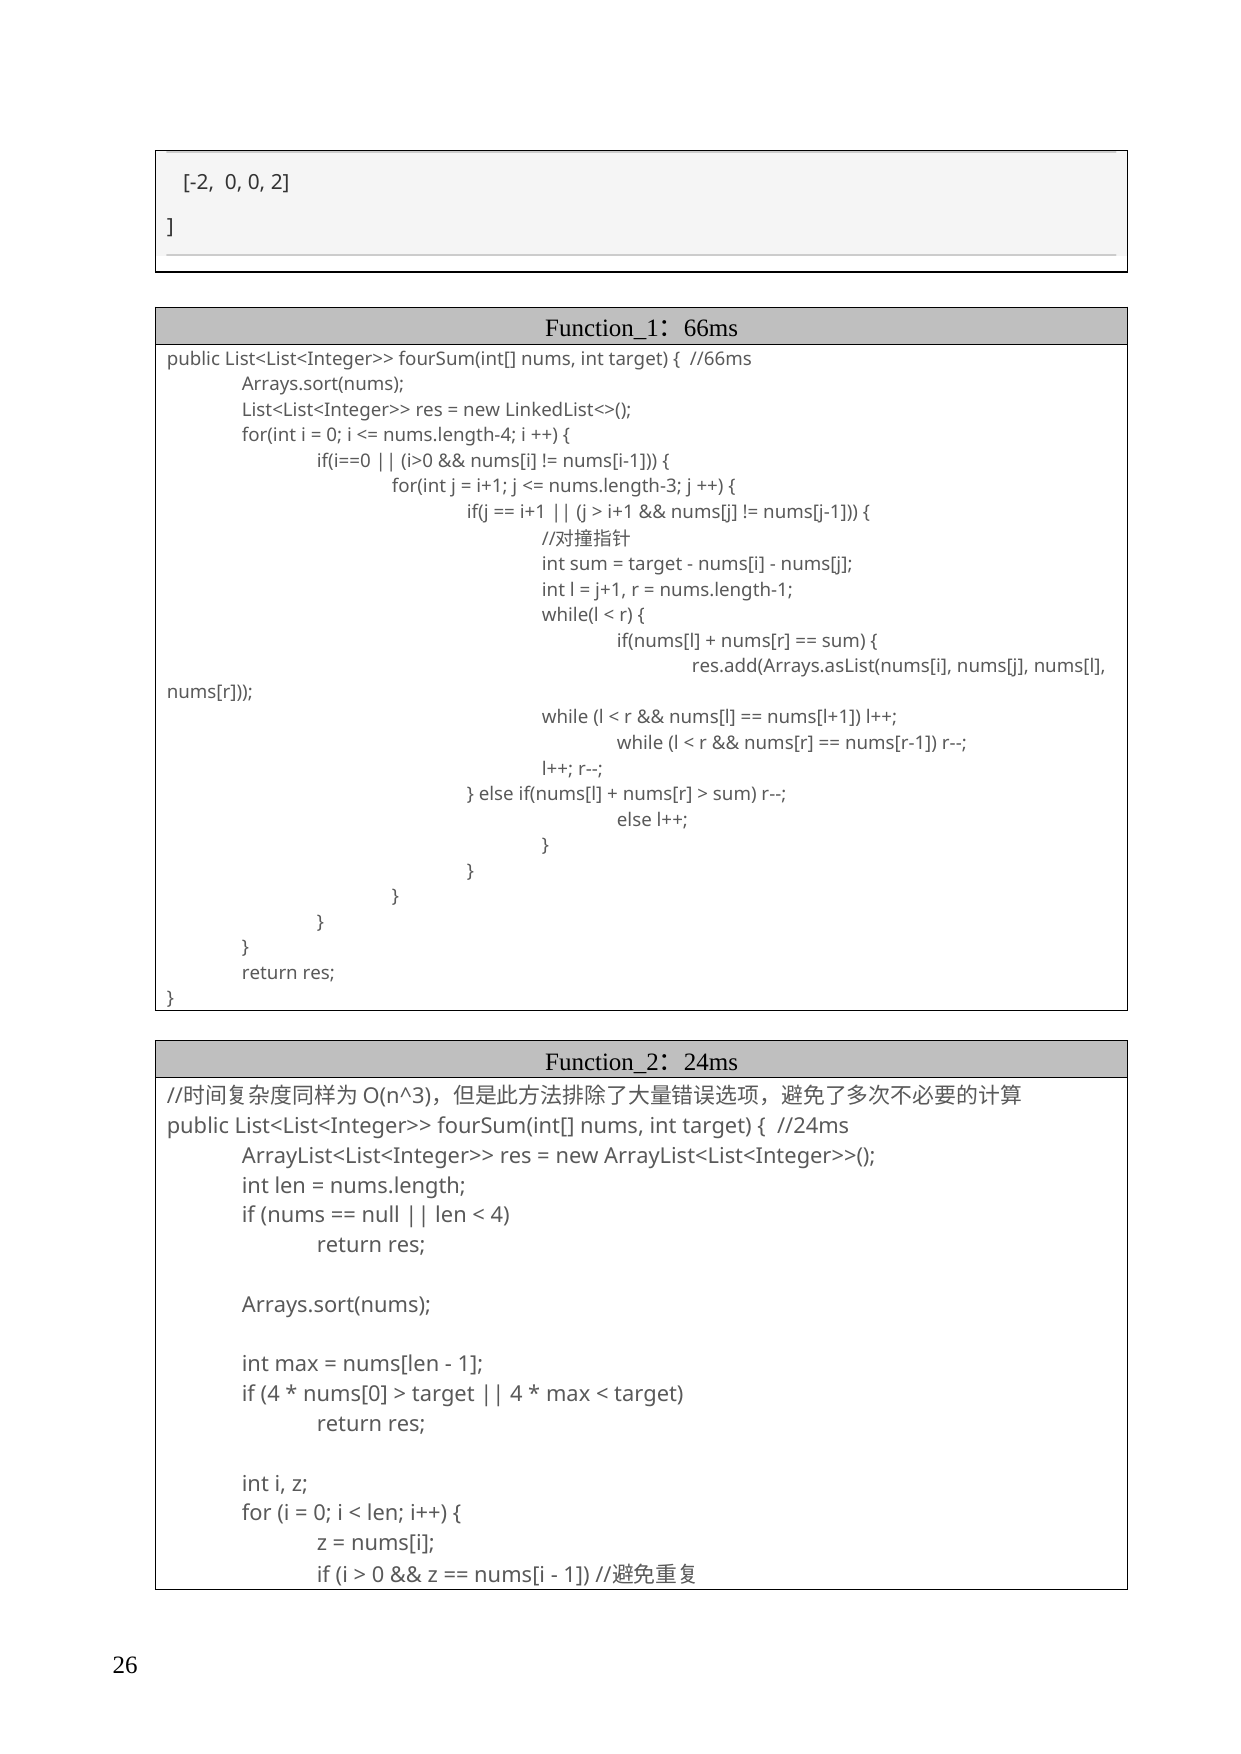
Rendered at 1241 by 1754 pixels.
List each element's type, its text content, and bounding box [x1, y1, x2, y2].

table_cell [156, 1078, 1127, 1589]
table_cell public List<List<Integer>> fourSum(int[] nums, int target) { //66ms Arrays.sort(nums); List<List<Integer>> res = new LinkedList<>(); for(int i = 0; i <= nums.length-4; i ++) { if(i==0 || (i>0 && nums[i] != nums[i-1])) { for(int j = i+1; j <= nums.length-3; j ++) { if(j == i+1 || (j > i+1 && nums[j] != nums[j-1])) { //对撞指针 int sum = target - nums[i] - nums[j]; int l = j+1, r = nums.length-1; while(l < r) { if(nums[l] + nums[r] == sum) { res.add(Arrays.asList(nums[i], nums[j], nums[l], nums[r])); while (l < r && nums[l] == nums[l+1]) l++; while (l < r && nums[r] == nums[r-1]) r--; l++; r--; } else if(nums[l] + nums[r] > sum) r--; else l++; } } } } } return res; } [156, 345, 1127, 1010]
table_header Function_2：24ms [156, 1041, 1127, 1077]
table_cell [156, 256, 1127, 271]
table_header Function_1：66ms [156, 308, 1127, 344]
